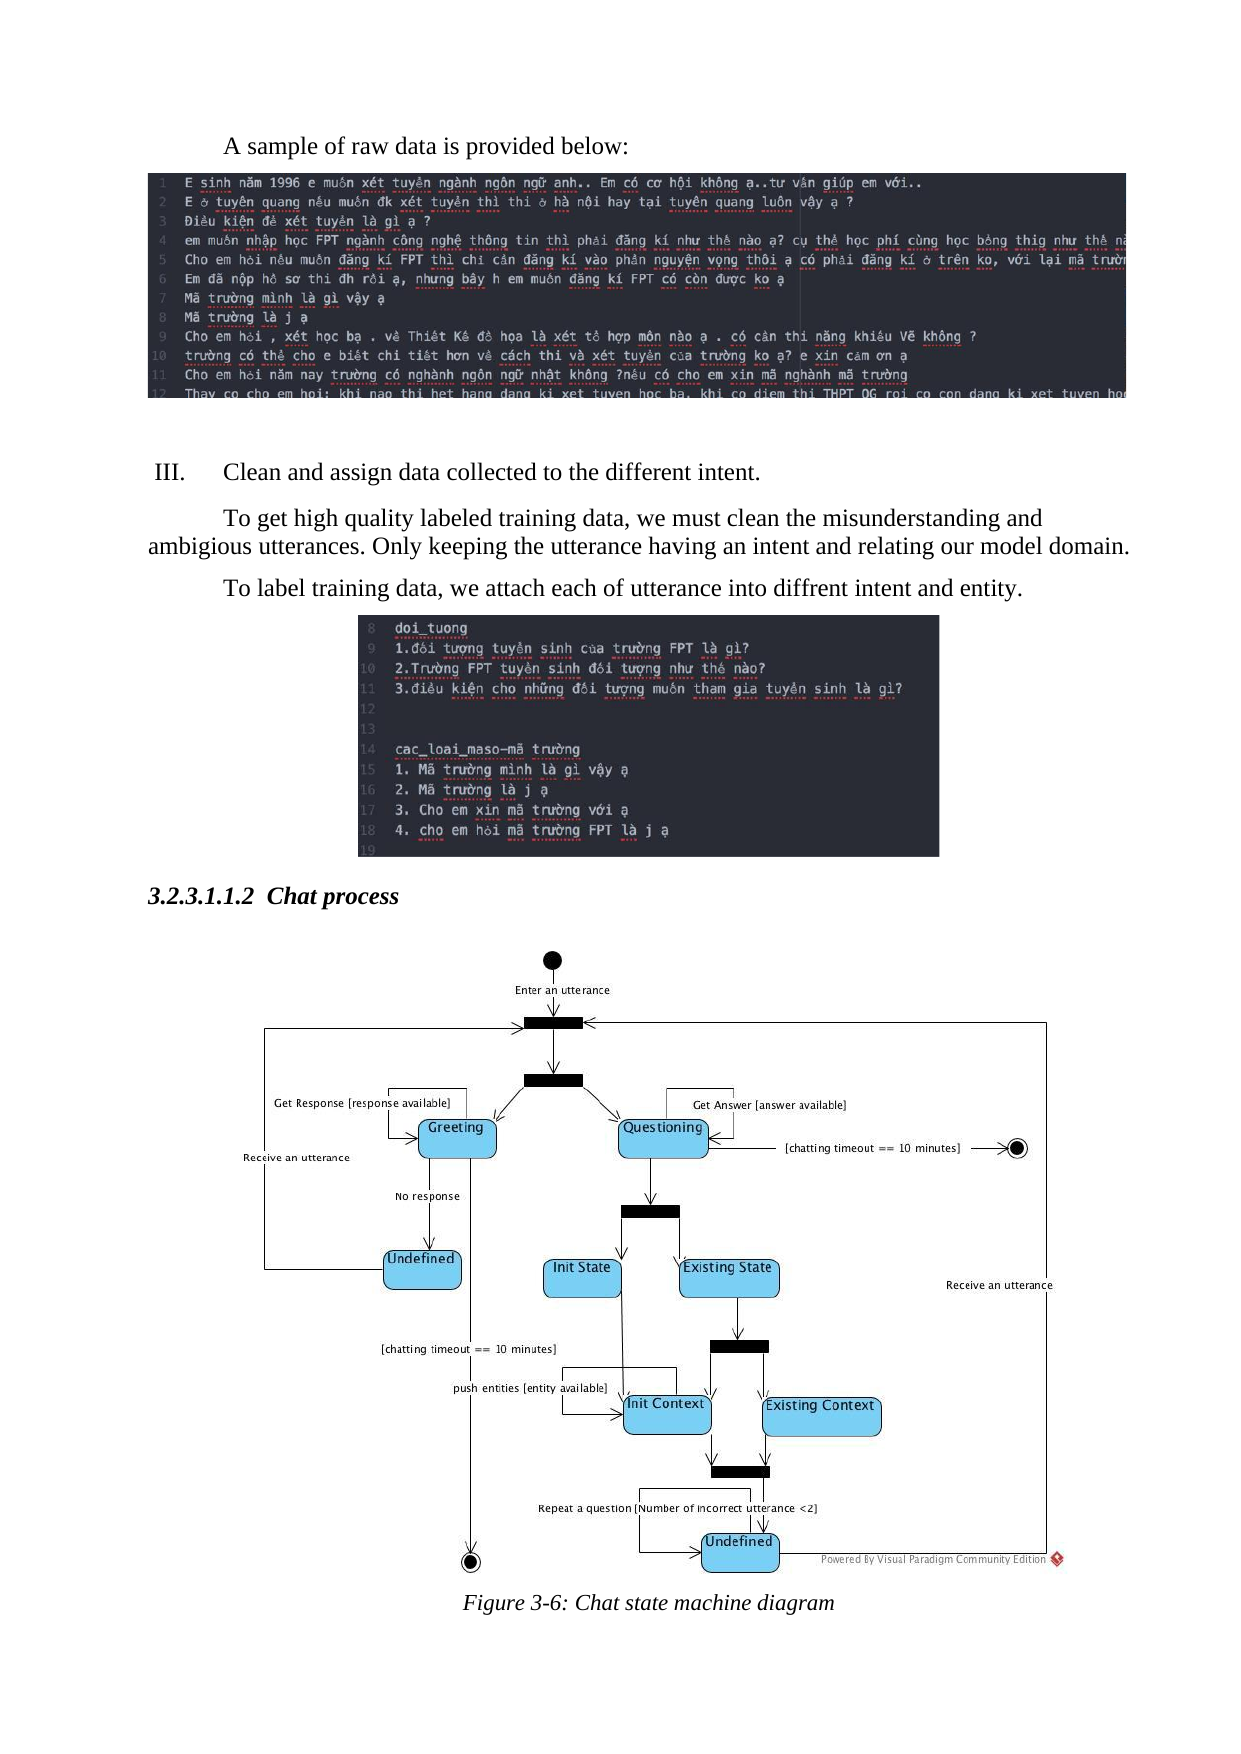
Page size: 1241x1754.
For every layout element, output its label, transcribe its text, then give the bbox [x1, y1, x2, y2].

list Clean and assign data collected to the different intent. [154, 457, 1152, 486]
text To get high quality labeled training data, we must clean the misunderstanding and ambigious utterances. Only keeping the utterance having an intent and relating our model domain. [148, 504, 1152, 560]
picture [147, 173, 1127, 398]
text A sample of raw data is provided below: [223, 131, 1152, 160]
text 3.2.3.1.1.2 Chat process [148, 881, 1152, 910]
text To label training data, we attach each of utterance into diffrent intent and entity. [223, 573, 1152, 602]
text Figure 3-6: Chat state machine diagram [148, 1589, 1152, 1615]
picture [358, 615, 940, 857]
picture [232, 951, 1068, 1575]
